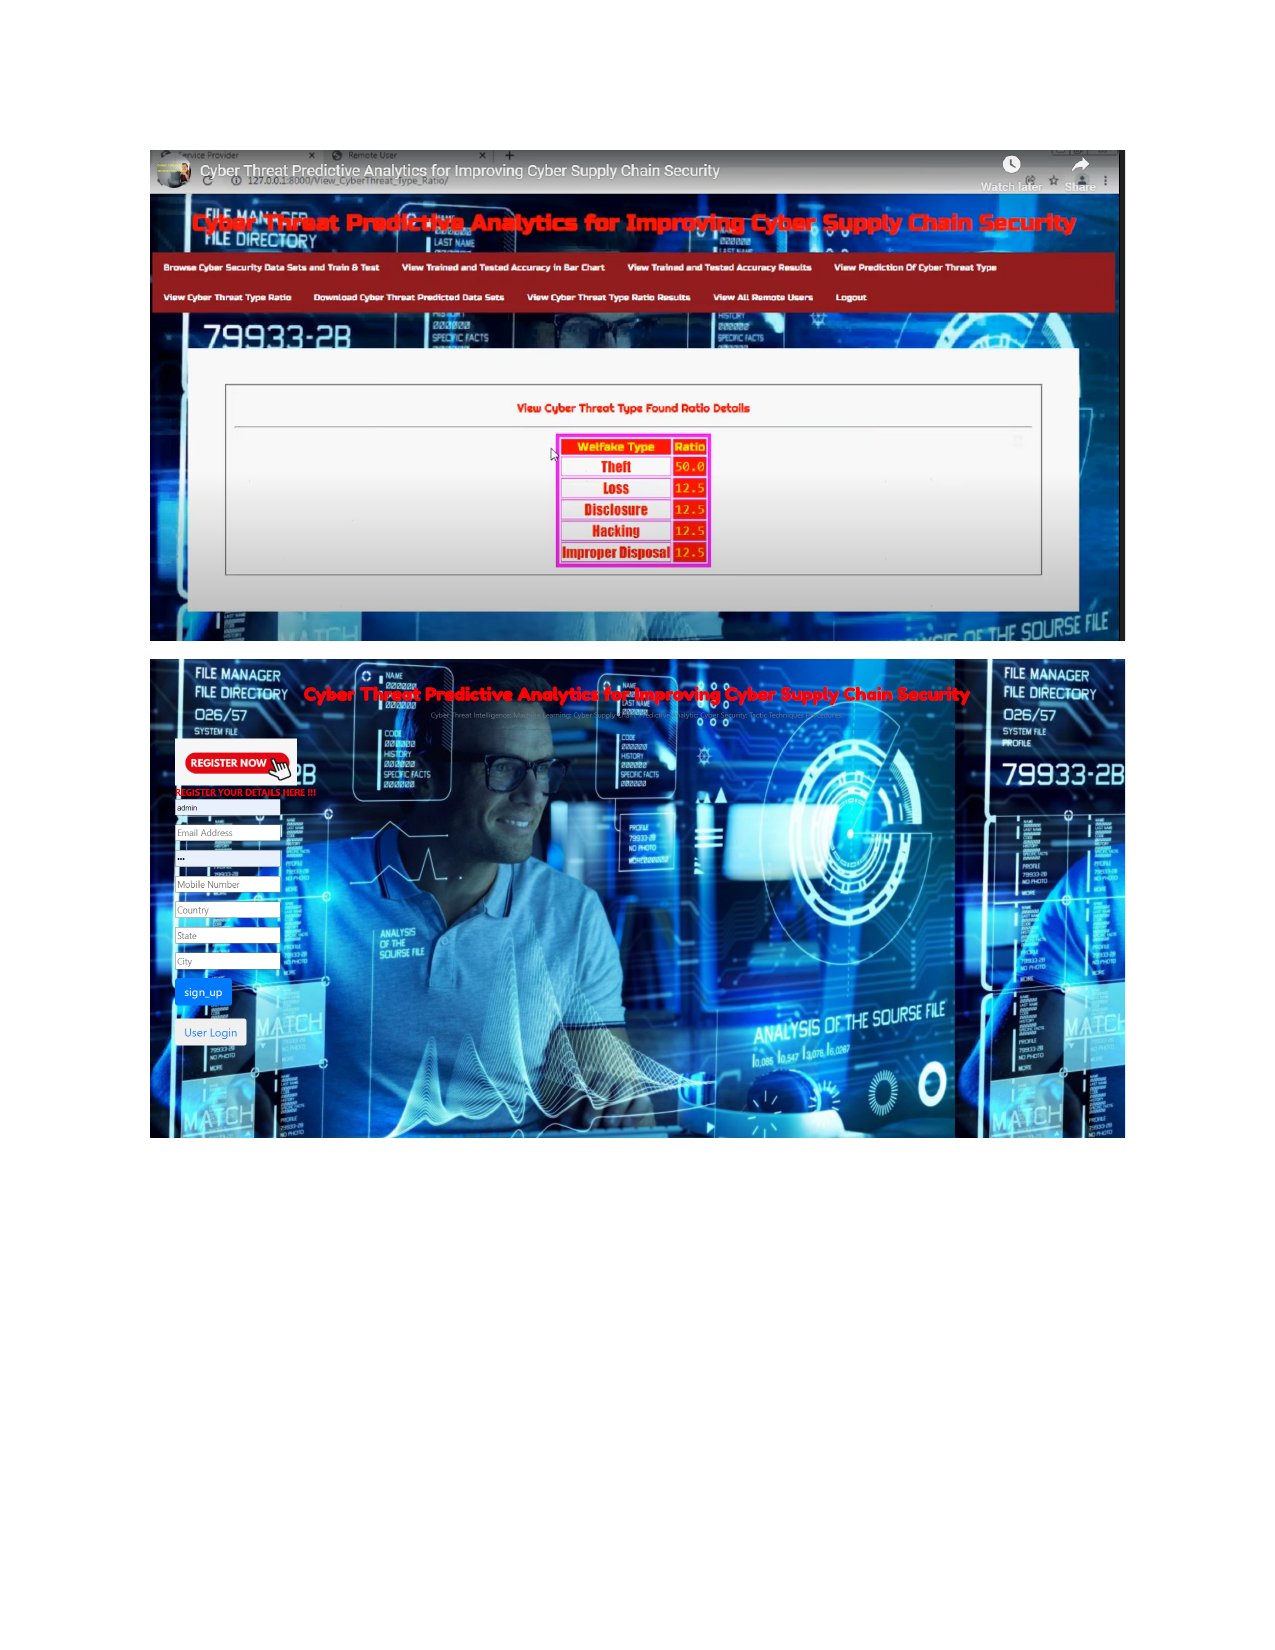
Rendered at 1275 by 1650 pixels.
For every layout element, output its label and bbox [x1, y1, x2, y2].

picture [150, 659, 1125, 1138]
picture [757, 1128, 769, 1138]
picture [150, 150, 1125, 641]
